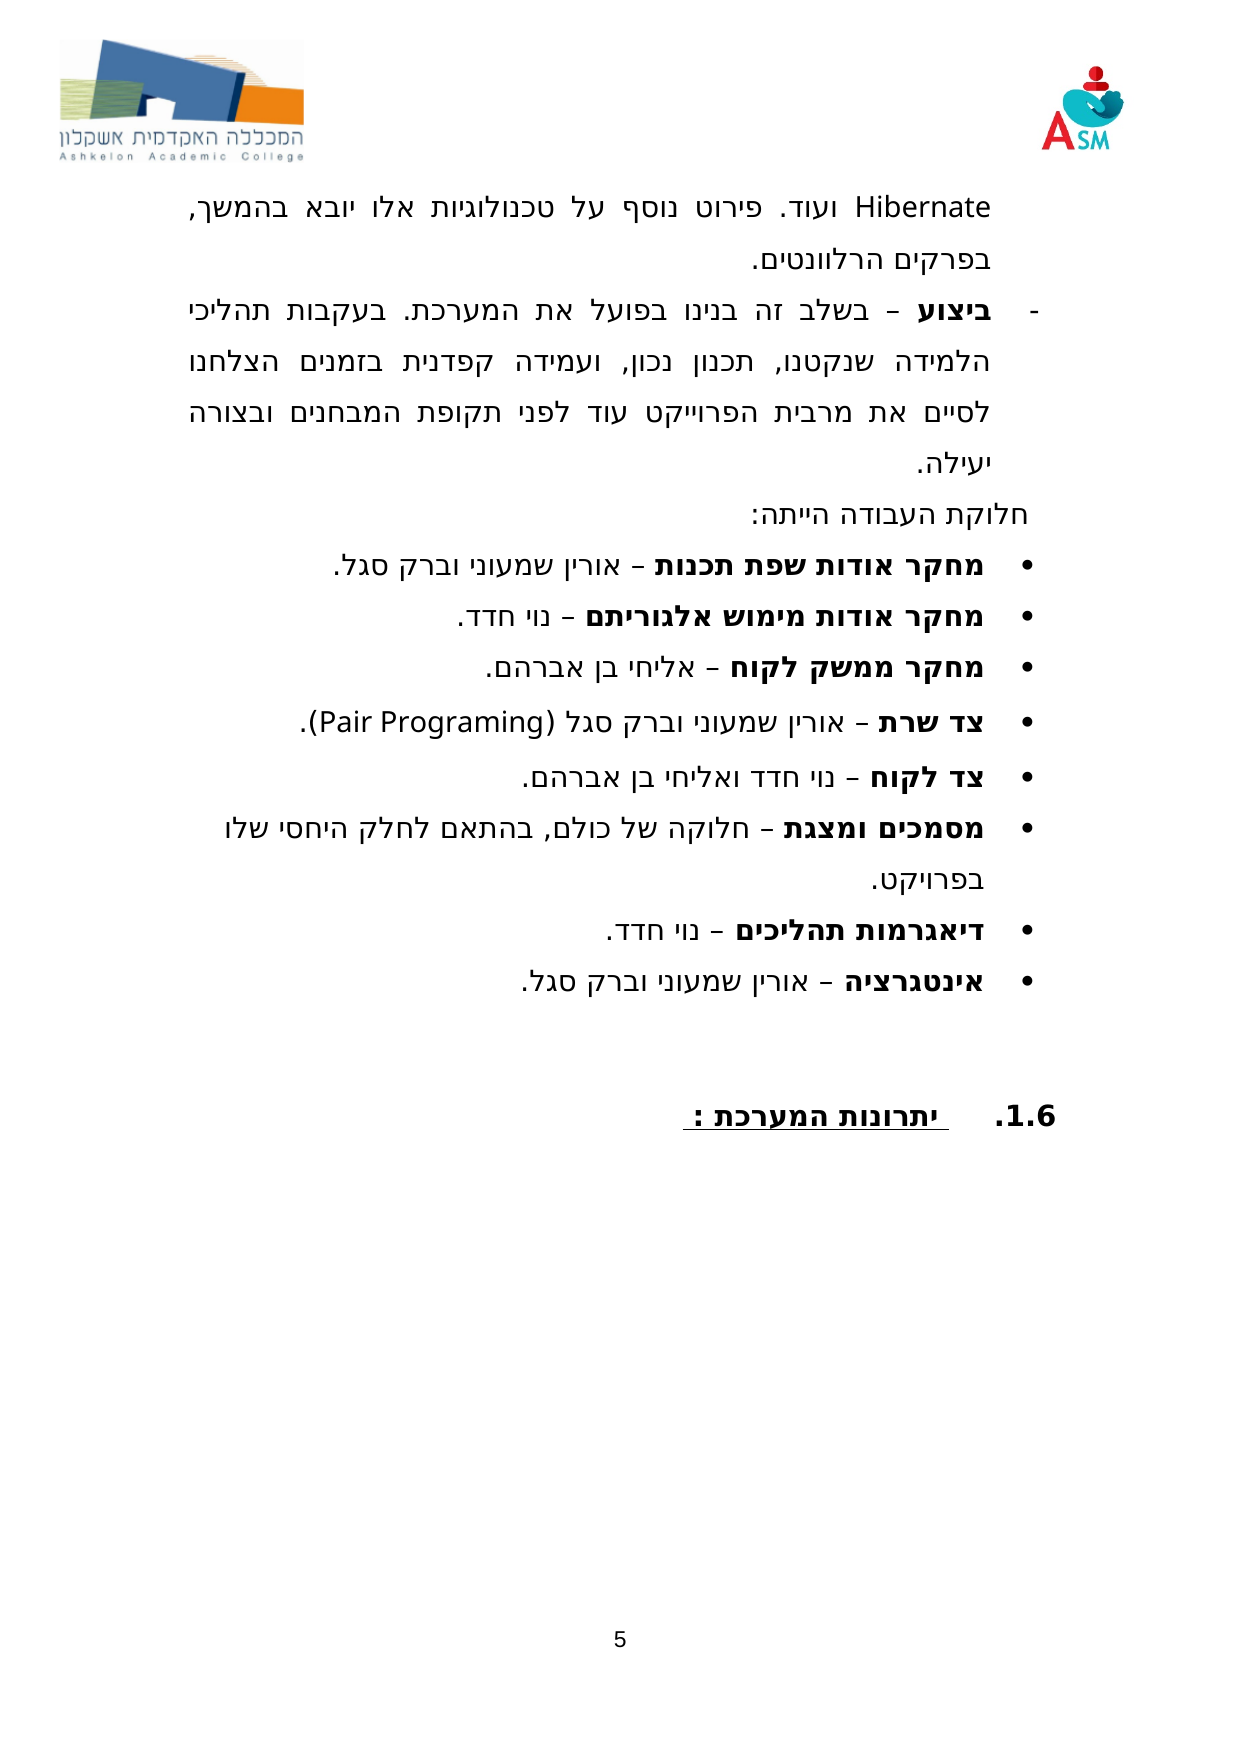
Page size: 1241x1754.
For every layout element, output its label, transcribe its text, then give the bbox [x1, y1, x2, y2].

picture [1005, 42, 1182, 164]
subtitle יתרונות המערכת : [187, 1099, 994, 1133]
list צד שרת – אורין שמעוני וברק סגל (Pair Programing). [187, 701, 1022, 741]
list צד לקוח – נוי חדד ואליחי בן אברהם. [187, 760, 1022, 794]
list מחקר ממשק לקוח – אליחי בן אברהם. [187, 650, 1022, 684]
list מחקר אודות מימוש אלגוריתם – נוי חדד. [187, 599, 1022, 633]
text חלוקת העבודה הייתה: [187, 497, 1029, 531]
list דיאגרמות תהליכים – נוי חדד. [187, 913, 1022, 947]
list מחקר אודות שפת תכנות – אורין שמעוני וברק סגל. [187, 548, 1022, 582]
list מסמכים ומצגת – חלוקה של כולם, בהתאם לחלק היחסי שלו בפרויקט. [187, 811, 1022, 896]
picture [51, 37, 311, 169]
list ביצוע – בשלב זה בנינו בפועל את המערכת. בעקבות תהליכי הלמידה שנקטנו, תכנון נכון, ועמידה קפדנית בזמנים הצלחנו לסיים את מרבית הפרוייקט עוד לפני תקופת המבחנים ובצורה יעילה. [187, 293, 1029, 480]
list אינטגרציה – אורין שמעוני וברק סגל. [187, 964, 1022, 998]
